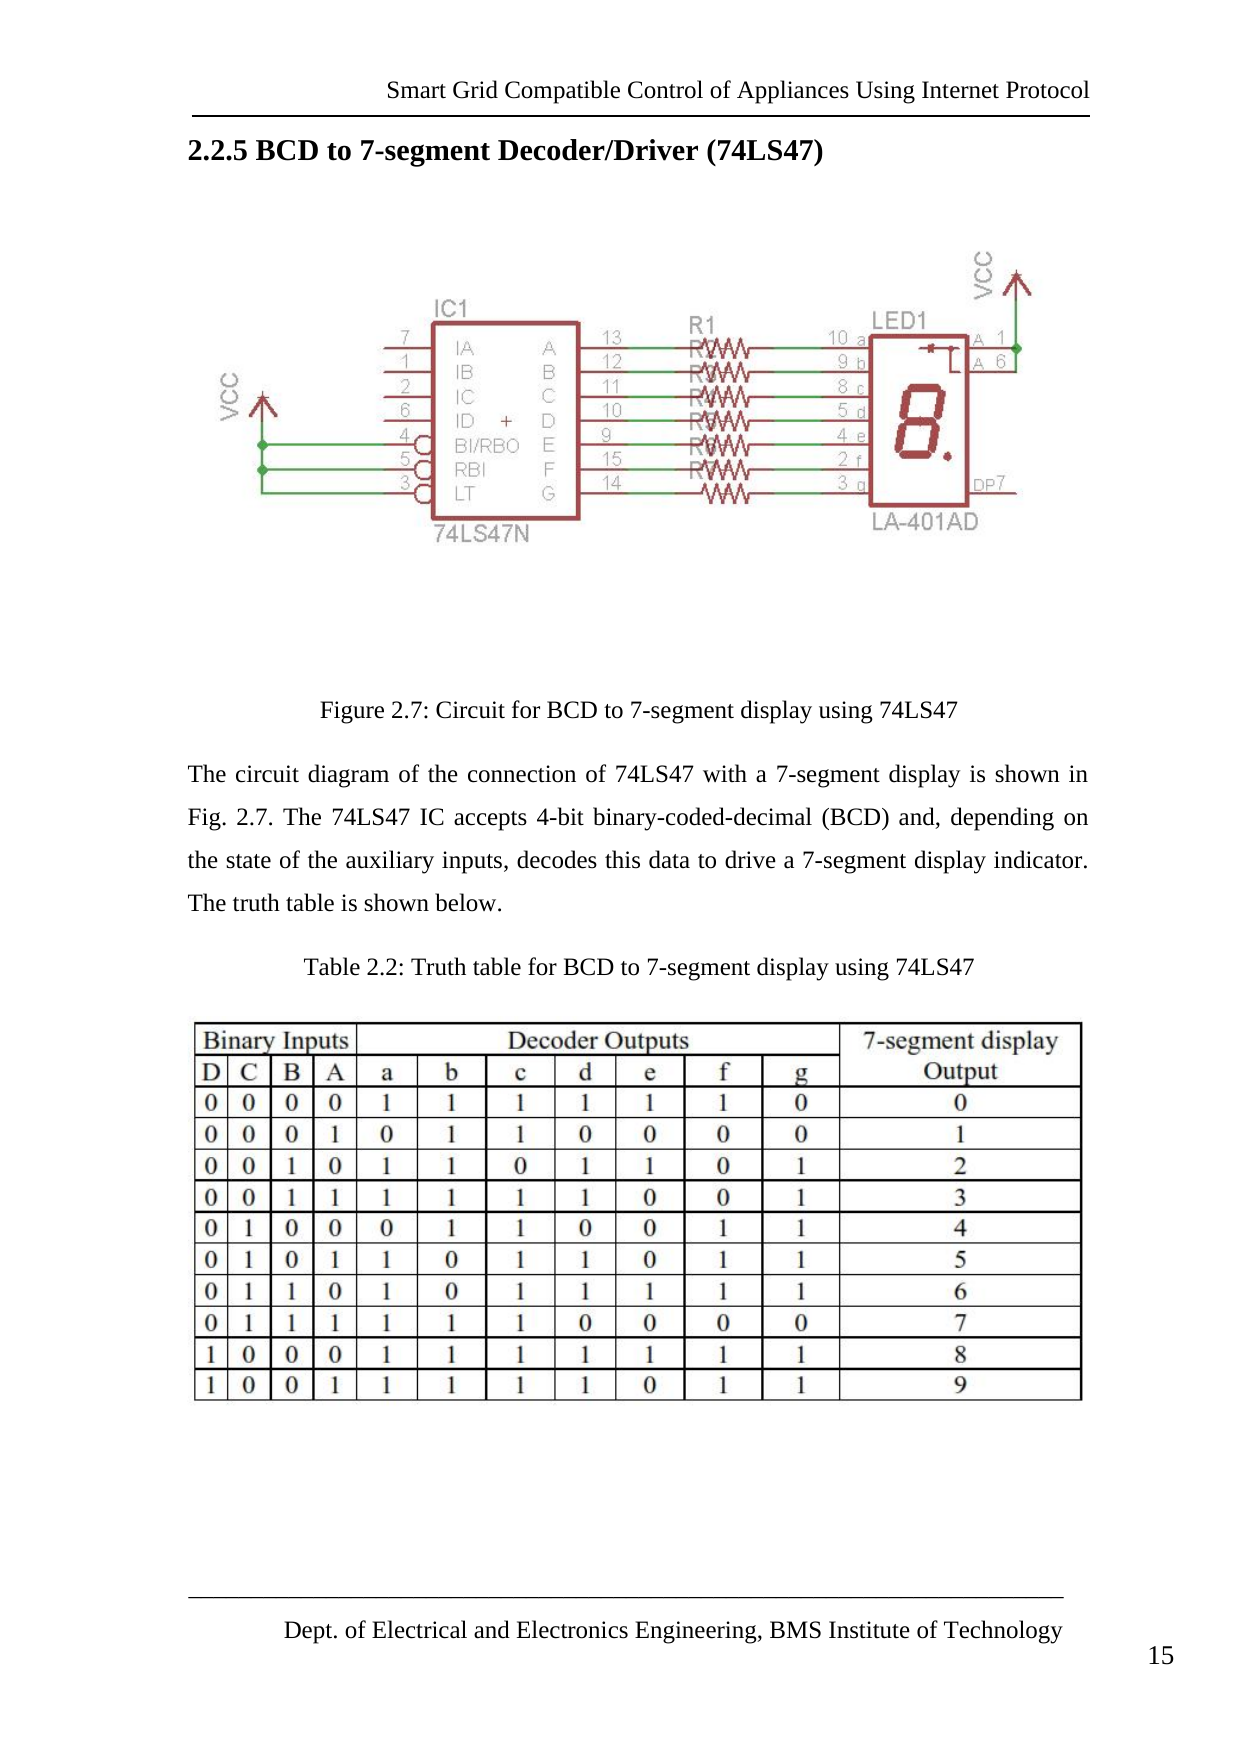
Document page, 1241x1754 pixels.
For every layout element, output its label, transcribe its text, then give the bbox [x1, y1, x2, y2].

picture [205, 184, 1073, 660]
text The circuit diagram of the connection of 74LS47 with a 7-segment display is shown in Fig. 2.7. The 74LS47 IC accepts 4-bit binary-coded-decimal (BCD) and, depending on the state of the auxiliary inputs, decodes this data to drive a 7-segment display indicator. The truth table is shown below. [187, 759, 1090, 917]
text Table 2.2: Truth table for BCD to 7-segment display using 74LS47 [187, 952, 1090, 981]
text Figure 2.7: Circuit for BCD to 7-segment display using 74LS47 [187, 695, 1090, 724]
picture [187, 1016, 1091, 1408]
subtitle 2.2.5 BCD to 7-segment Decoder/Driver (74LS47) [187, 132, 1090, 167]
